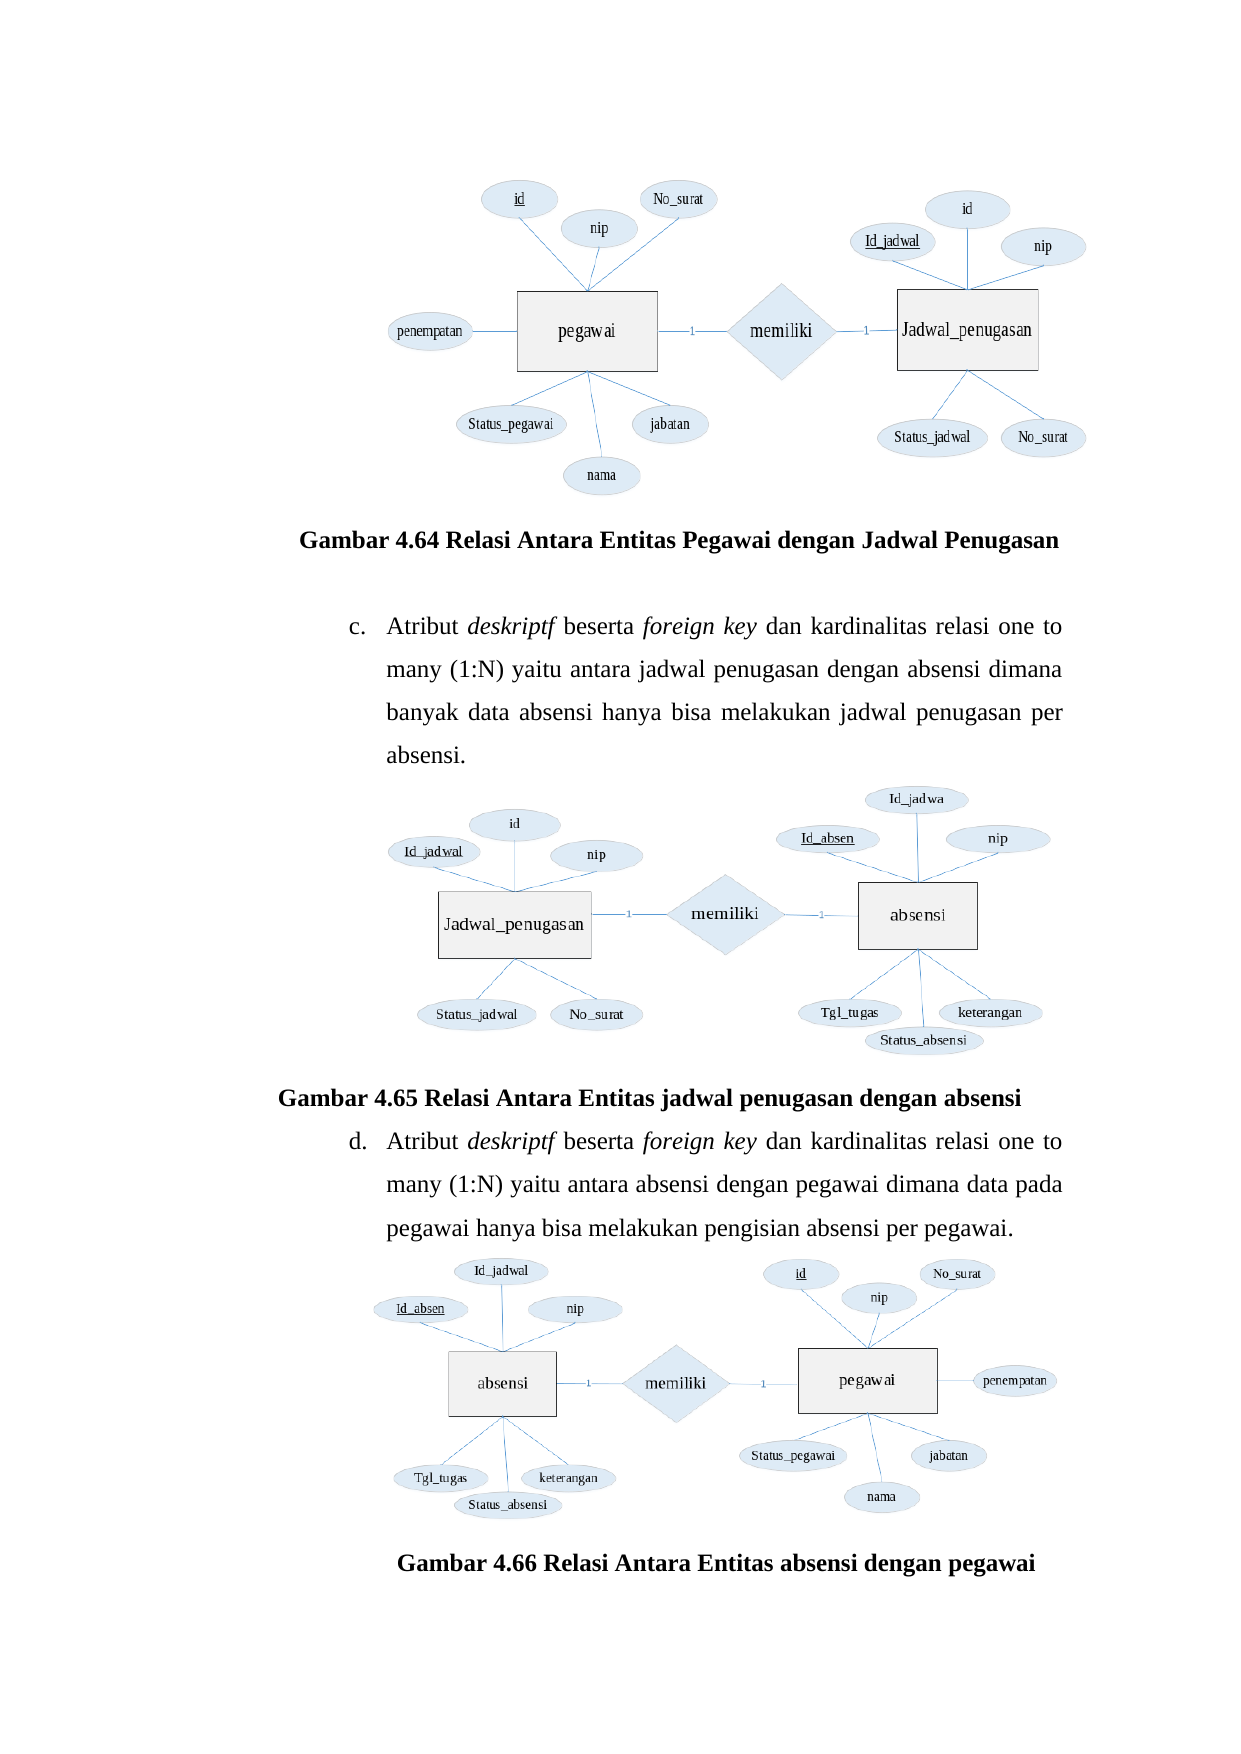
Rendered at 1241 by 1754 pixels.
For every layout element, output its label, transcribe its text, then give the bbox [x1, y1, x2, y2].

list Atribut deskriptf beserta foreign key dan kardinalitas relasi one to many (1:N) yaitu antara absensi dengan pegawai dimana data pada pegawai hanya bisa melakukan pengisian absensi per pegawai. [349, 1126, 1063, 1241]
text Gambar 4.66 Relasi Antara Entitas absensi dengan pegawai [236, 1548, 1063, 1577]
text Gambar 4.65 Relasi Antara Entitas jadwal penugasan dengan absensi [236, 1083, 1063, 1112]
text Gambar 4.64 Relasi Antara Entitas Pegawai dengan Jadwal Penugasan [236, 526, 1063, 554]
list Atribut deskriptf beserta foreign key dan kardinalitas relasi one to many (1:N) yaitu antara jadwal penugasan dengan absensi dimana banyak data absensi hanya bisa melakukan jadwal penugasan per absensi. [349, 611, 1063, 769]
